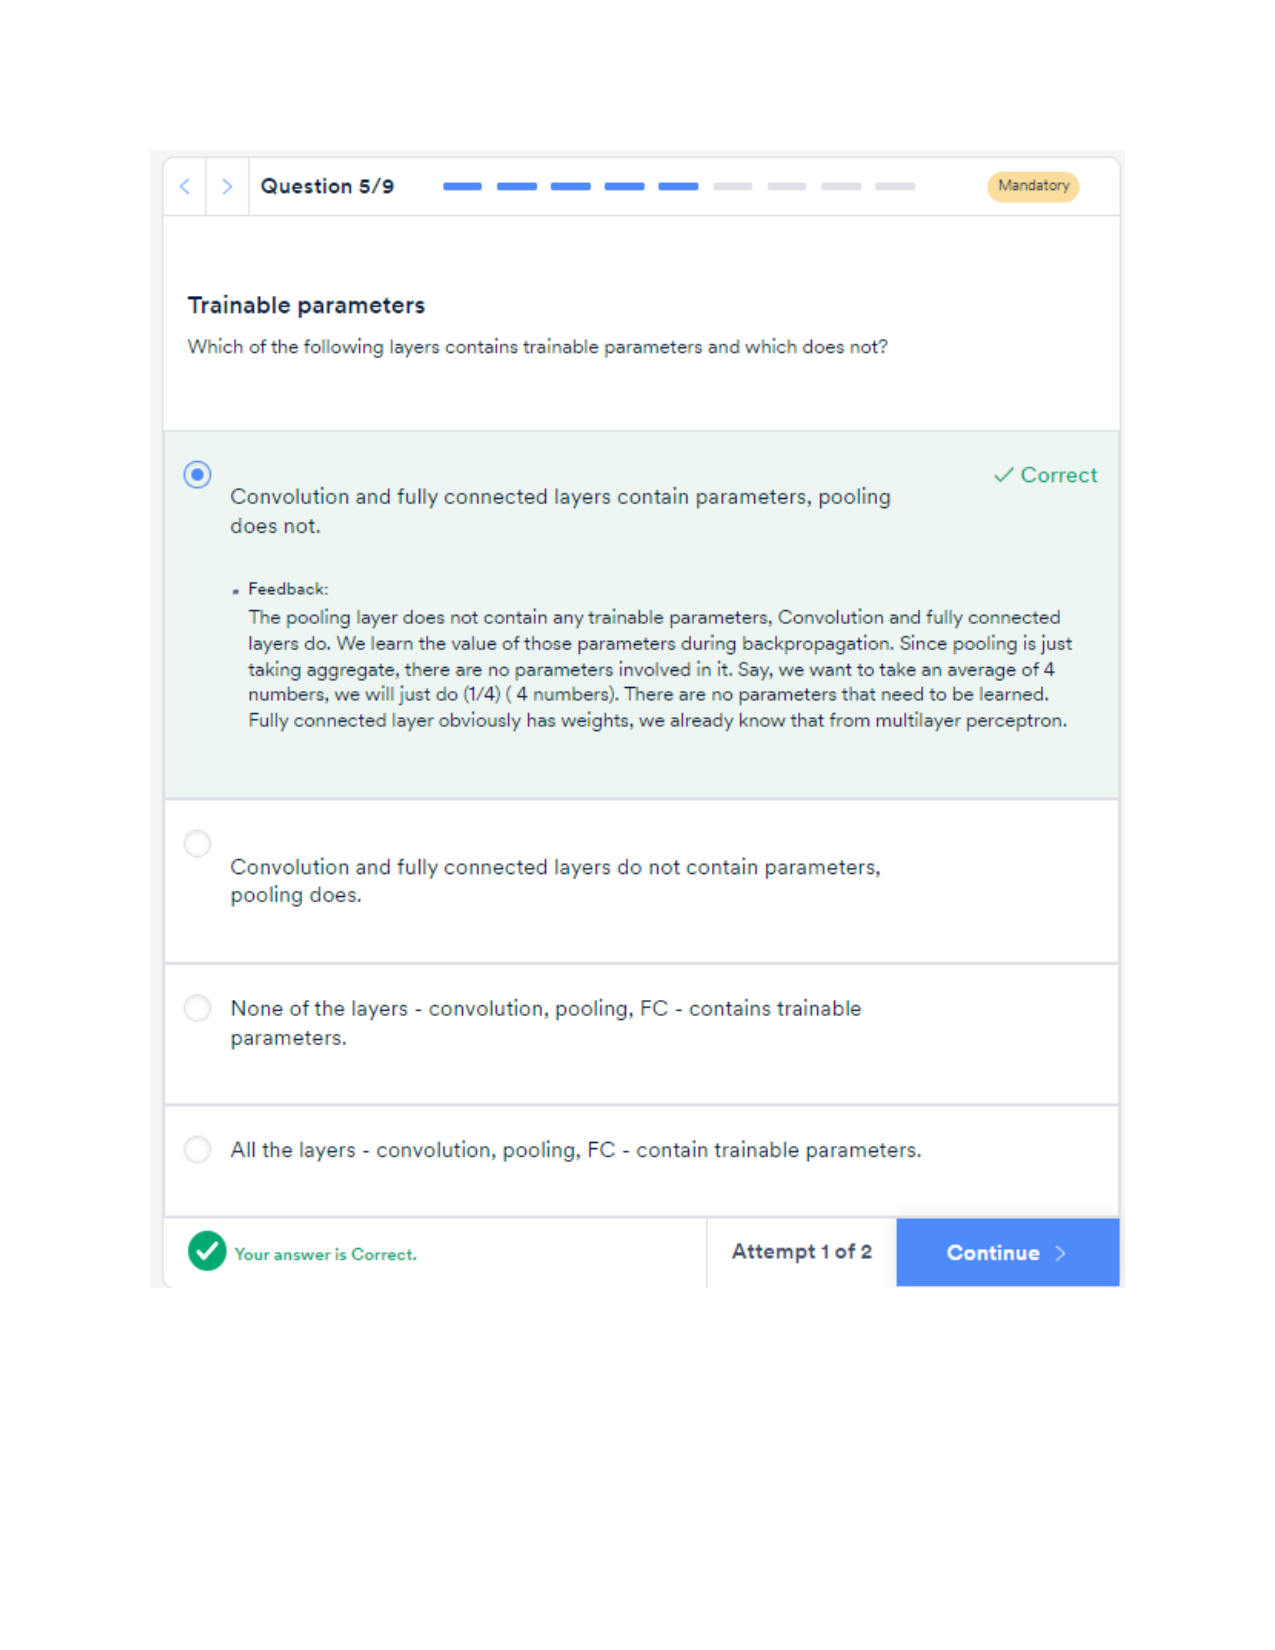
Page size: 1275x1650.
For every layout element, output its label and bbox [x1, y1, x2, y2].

picture [150, 150, 1125, 1288]
